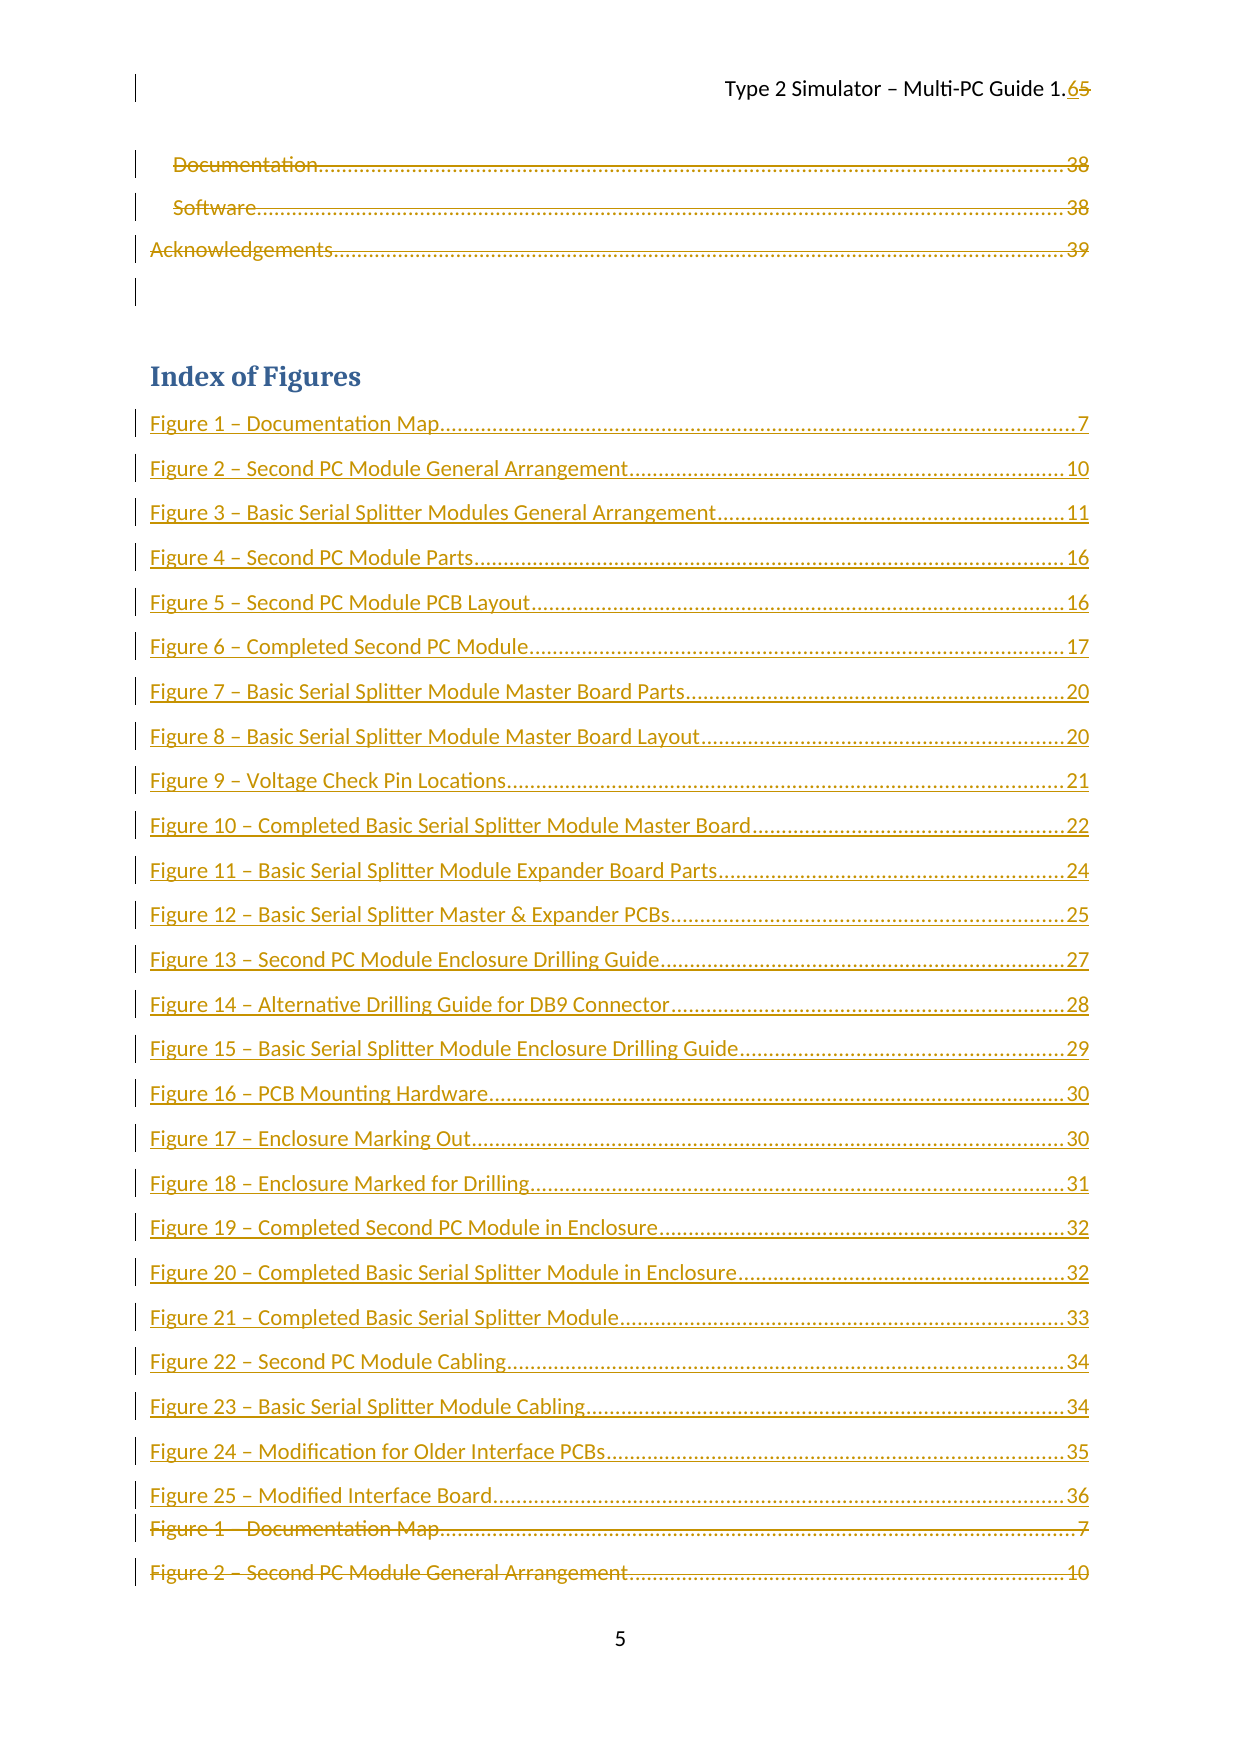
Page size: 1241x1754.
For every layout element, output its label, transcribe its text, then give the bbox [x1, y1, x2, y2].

subtitle Index of Figures [150, 360, 1090, 393]
